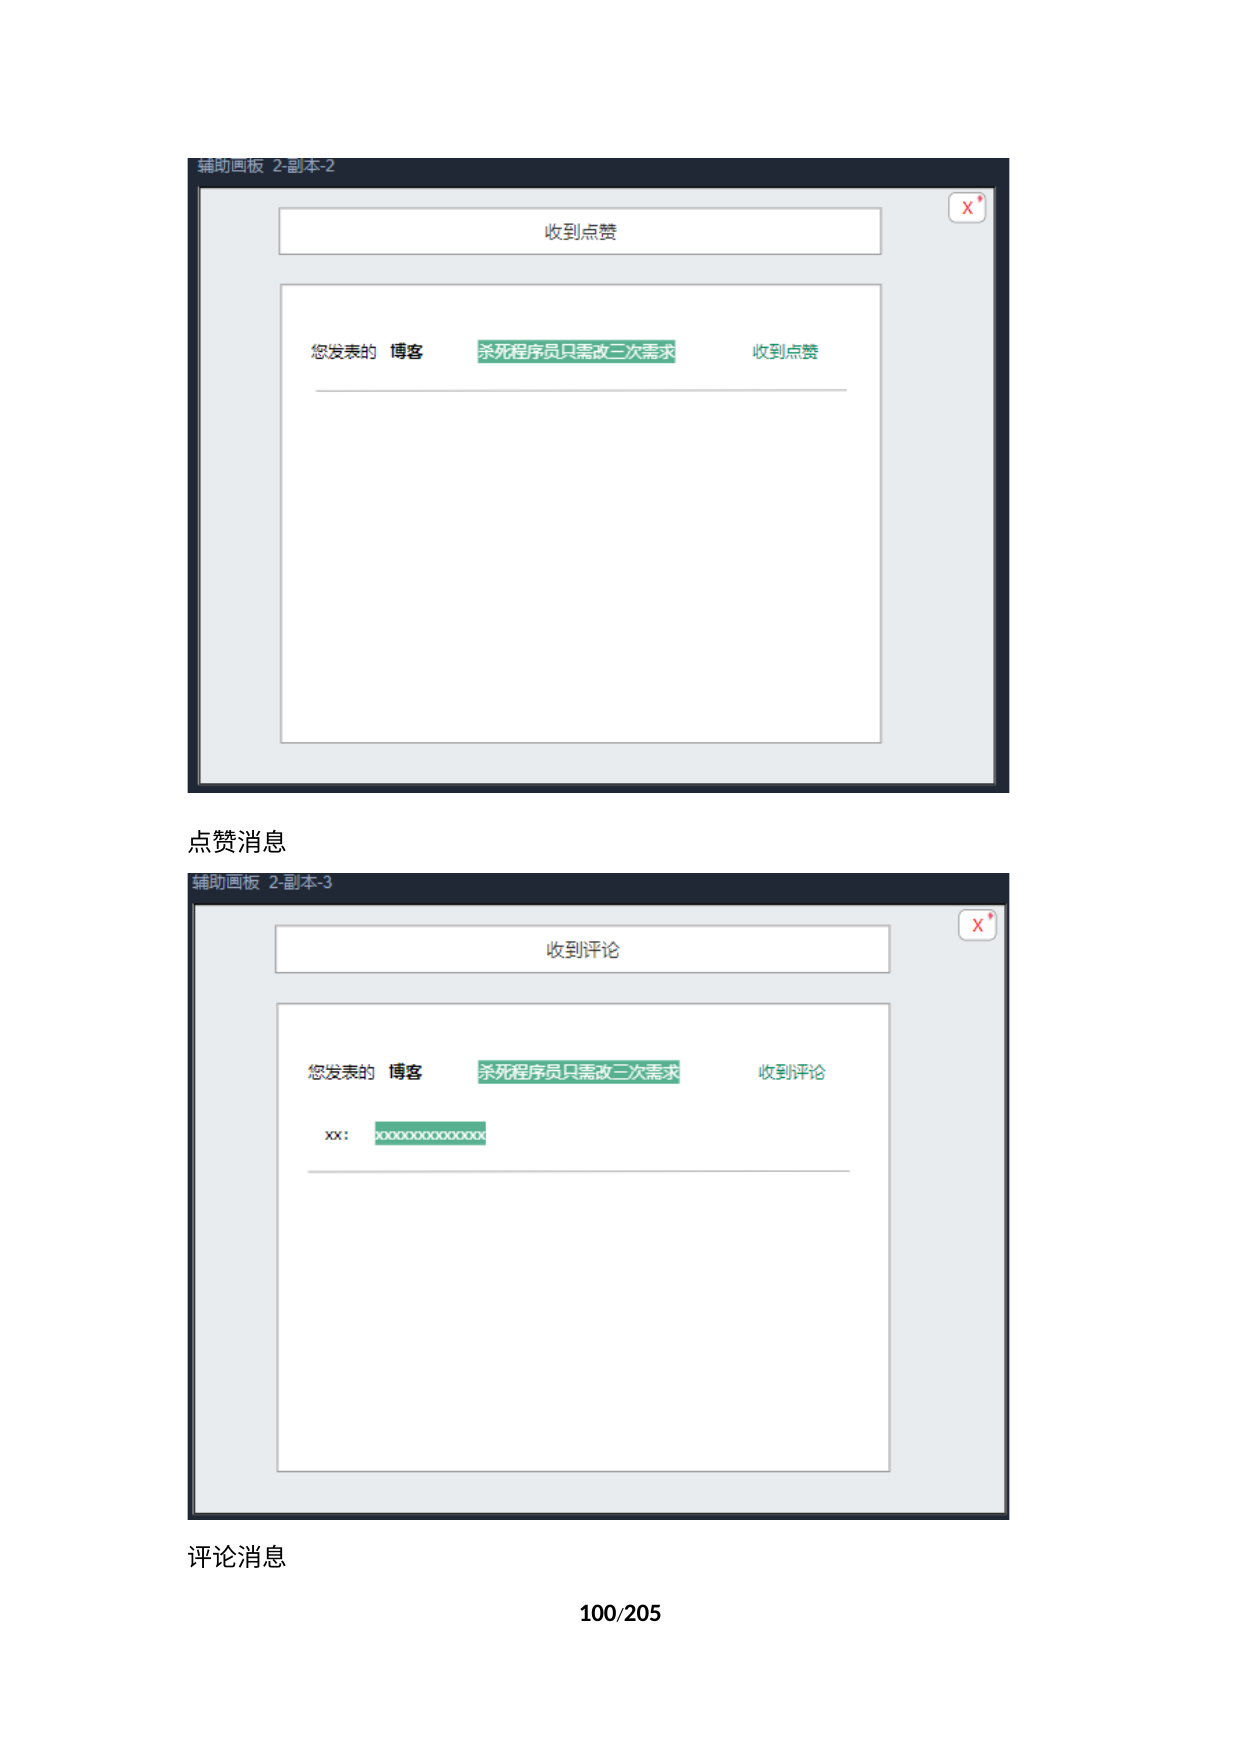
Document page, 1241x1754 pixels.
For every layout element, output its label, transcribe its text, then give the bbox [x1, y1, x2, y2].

text 评论消息 [187, 1523, 1053, 1588]
text 点赞消息 [187, 808, 1053, 873]
